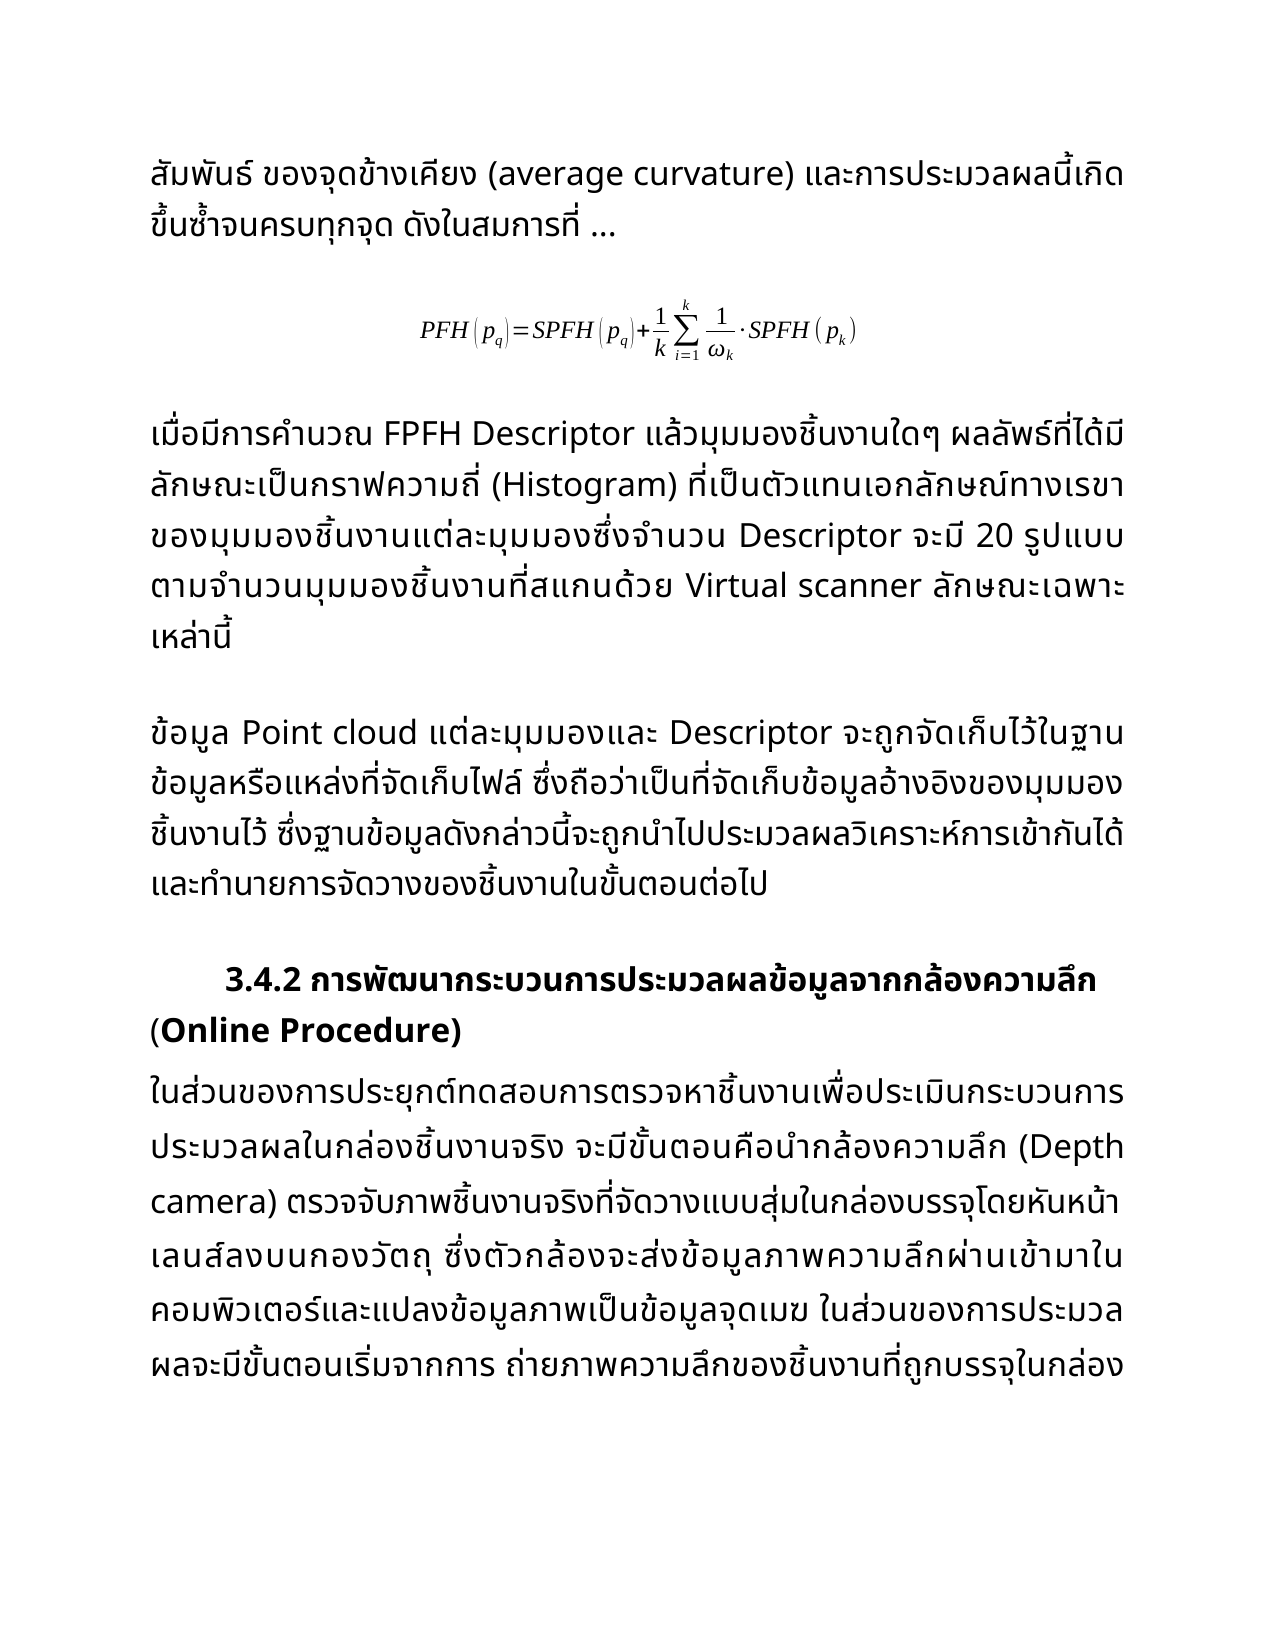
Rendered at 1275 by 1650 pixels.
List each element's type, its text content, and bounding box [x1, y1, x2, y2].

subtitle 3.4.2 การพัฒนากระบวนการประมวลผลข้อมูลจากกล้องความลึก (Online Procedure) [150, 956, 1125, 1052]
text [150, 150, 1125, 251]
text ข้อมูล Point cloud แต่ละมุมมองและ Descriptor จะถูกจัดเก็บไว้ในฐานข้อมูลหรือแหล่งที่จัดเก็บไฟล์ ซึ่งถือว่าเป็นที่จัดเก็บข้อมูลอ้างอิงของมุมมองชิ้นงานไว้ ซึ่งฐานข้อมูลดังกล่าวนี้จะถูกนำไปประมวลผลวิเคราะห์การเข้ากันได้และทำนายการจัดวางของชิ้นงานในขั้นตอนต่อไป [150, 708, 1125, 910]
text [150, 1068, 1125, 1391]
text เมื่อมีการคำนวณ FPFH Descriptor แล้วมุมมองชิ้นงานใดๆ ผลลัพธ์ที่ได้มีลักษณะเป็นกราฟความถี่ (Histogram) ที่เป็นตัวแทนเอกลักษณ์ทางเรขาของมุมมองชิ้นงานแต่ละมุมมองซึ่งจำนวน Descriptor จะมี 20 รูปแบบตามจำนวนมุมมองชิ้นงานที่สแกนด้วย Virtual scanner ลักษณะเฉพาะเหล่านี้ [150, 410, 1125, 663]
